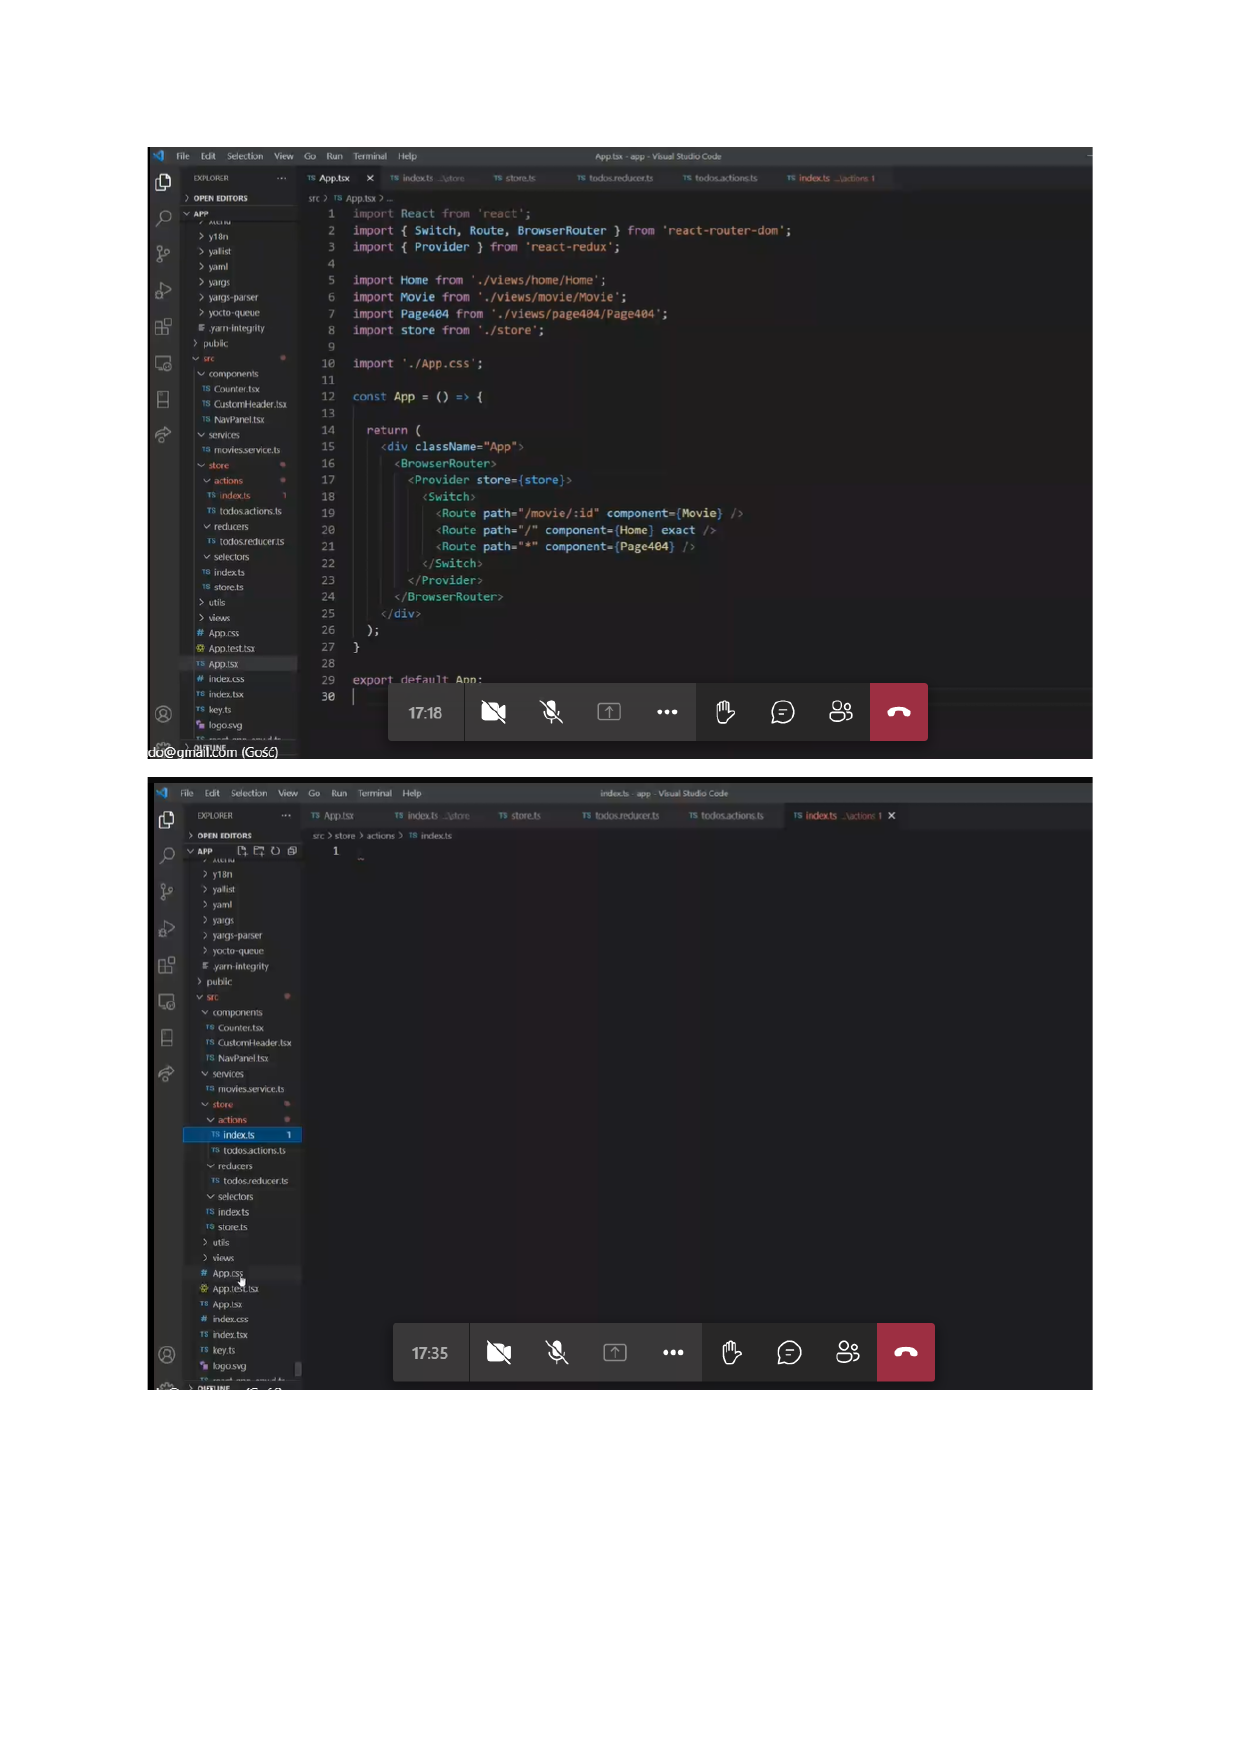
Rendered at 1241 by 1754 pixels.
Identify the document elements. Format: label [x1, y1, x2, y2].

picture [147, 777, 1093, 1390]
picture [147, 147, 1093, 759]
